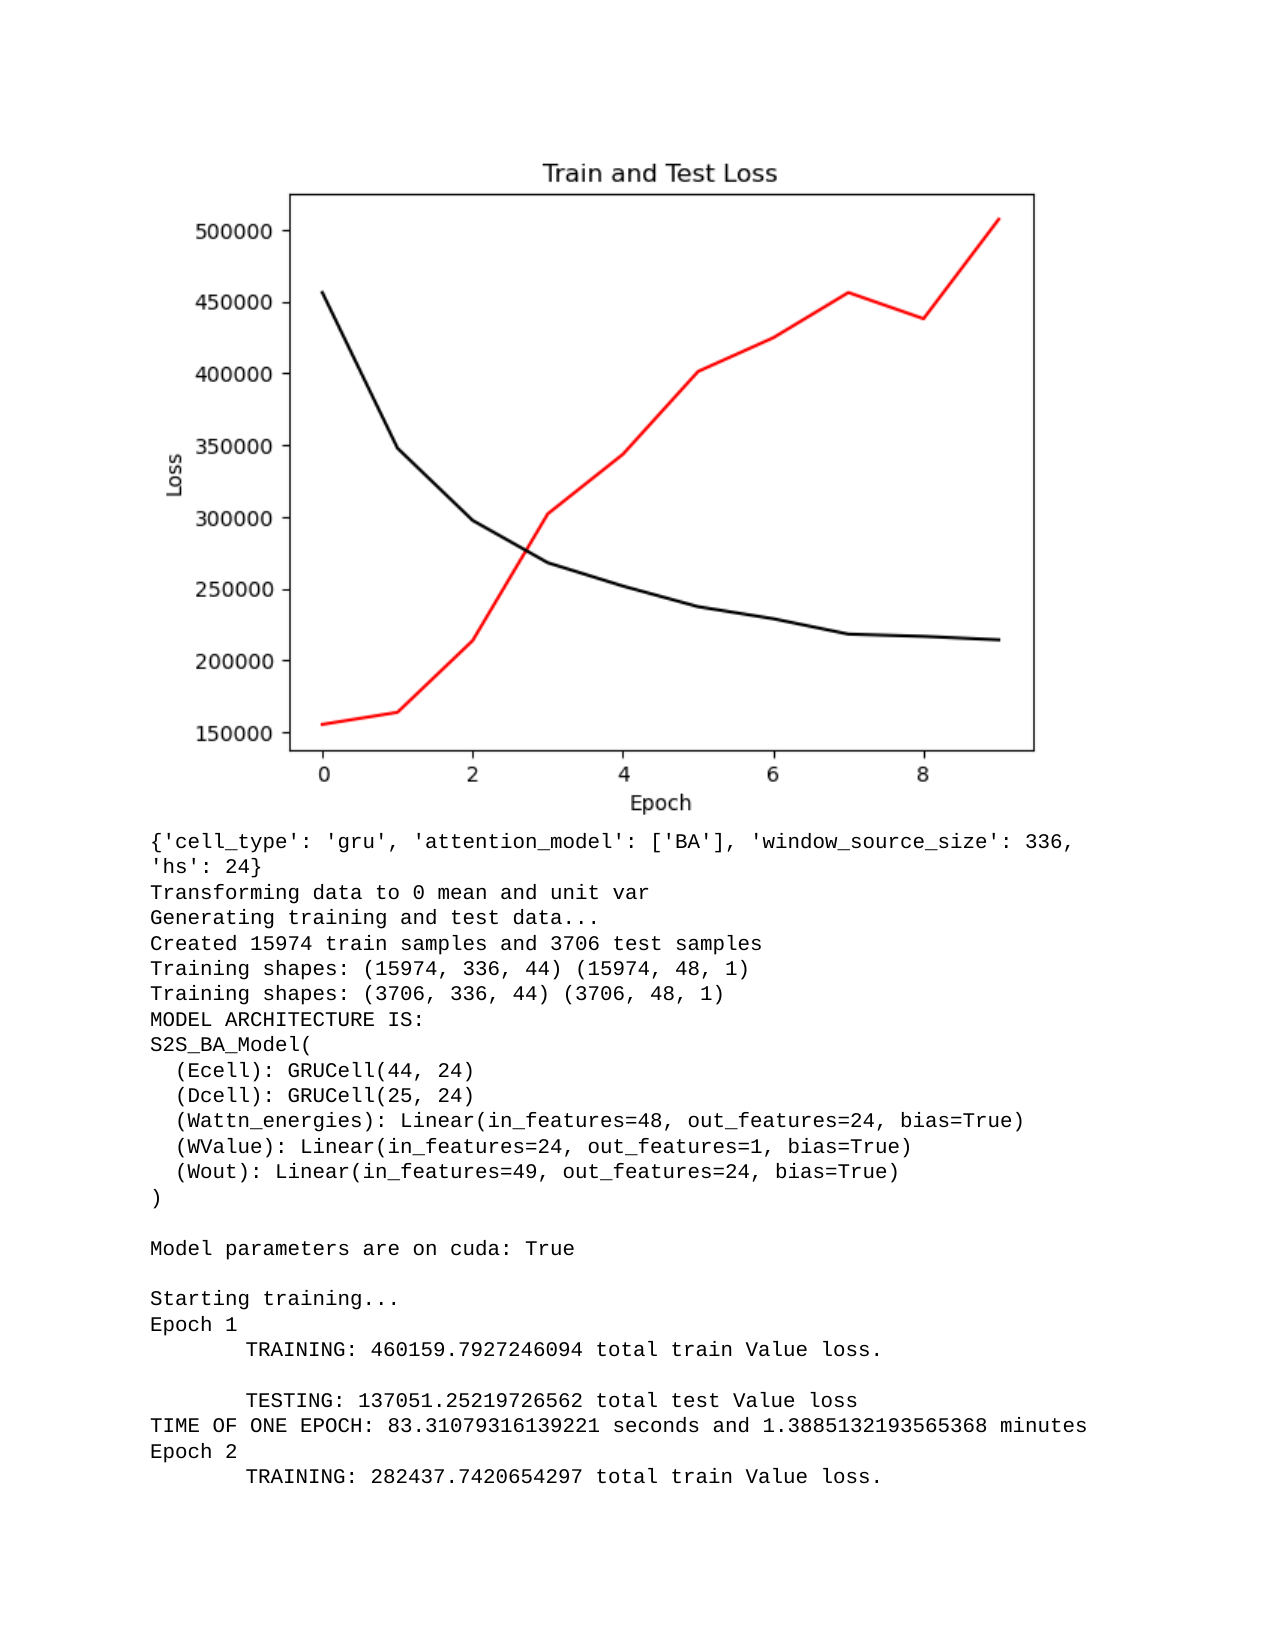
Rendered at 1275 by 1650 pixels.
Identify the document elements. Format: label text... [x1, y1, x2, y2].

text Epoch 1 [150, 1312, 1125, 1337]
text (Ecell): GRUCell(44, 24) [150, 1058, 1125, 1083]
text Transforming data to 0 mean and unit var [150, 880, 1125, 905]
text Created 15974 train samples and 3706 test samples [150, 931, 1125, 956]
text (WValue): Linear(in_features=24, out_features=1, bias=True) [150, 1134, 1125, 1159]
text {'cell_type': 'gru', 'attention_model': ['BA'], 'window_source_size': 336, 'hs': 24} [150, 829, 1125, 880]
text TRAINING: 460159.7927246094 total train Value loss. [150, 1337, 1125, 1363]
text Training shapes: (3706, 336, 44) (3706, 48, 1) [150, 982, 1125, 1007]
text (Wattn_energies): Linear(in_features=48, out_features=24, bias=True) [150, 1109, 1125, 1134]
text Model parameters are on cuda: True [150, 1236, 1125, 1261]
text Epoch 2 [150, 1439, 1125, 1464]
text (Dcell): GRUCell(25, 24) [150, 1083, 1125, 1109]
text TRAINING: 282437.7420654297 total train Value loss. [150, 1464, 1125, 1490]
text TESTING: 137051.25219726562 total test Value loss [150, 1388, 1125, 1414]
text S2S_BA_Model( [150, 1032, 1125, 1058]
picture [150, 150, 1047, 830]
text Starting training... [150, 1287, 1125, 1312]
text Training shapes: (15974, 336, 44) (15974, 48, 1) [150, 956, 1125, 982]
text Generating training and test data... [150, 905, 1125, 931]
text MODEL ARCHITECTURE IS: [150, 1007, 1125, 1032]
text TIME OF ONE EPOCH: 83.31079316139221 seconds and 1.3885132193565368 minutes [150, 1414, 1125, 1439]
text ) [150, 1185, 1125, 1210]
text (Wout): Linear(in_features=49, out_features=24, bias=True) [150, 1159, 1125, 1185]
